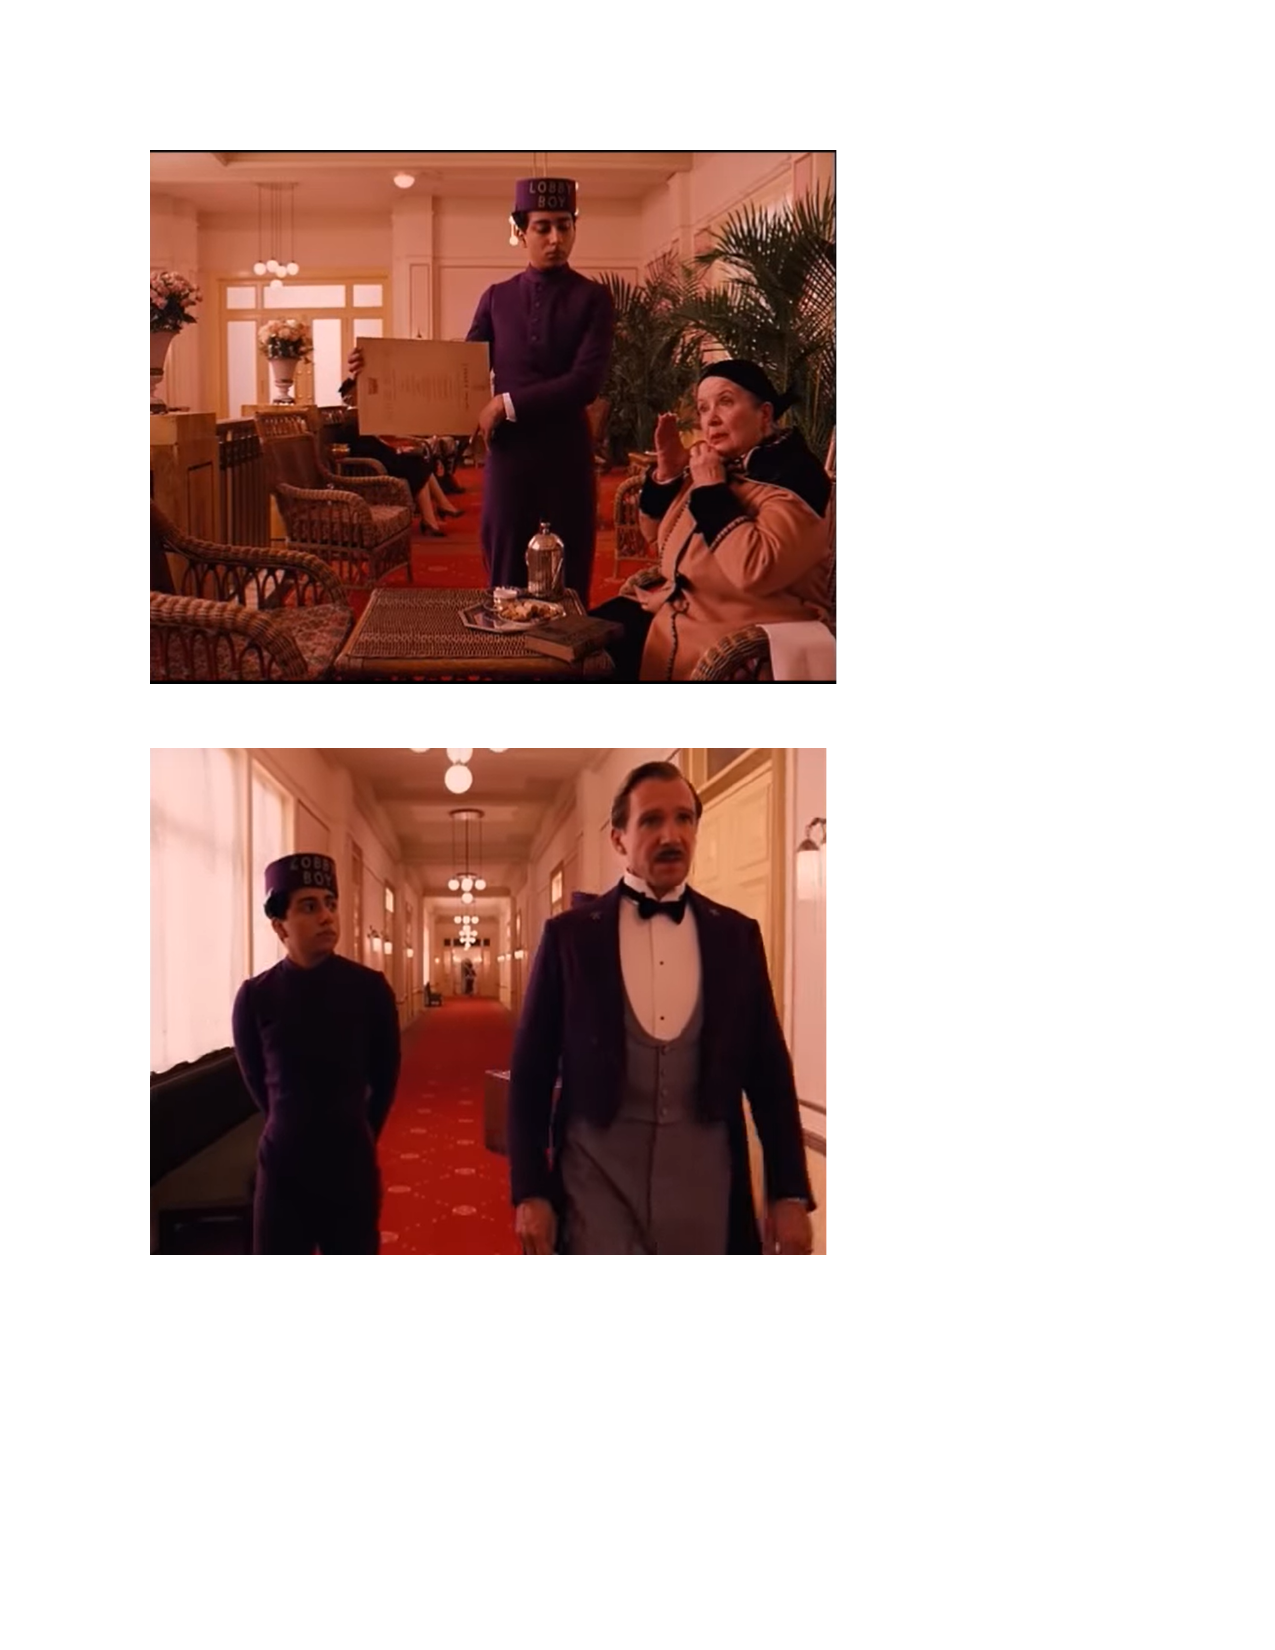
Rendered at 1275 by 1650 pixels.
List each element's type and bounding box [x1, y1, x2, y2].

picture [150, 150, 837, 684]
picture [150, 748, 827, 1255]
